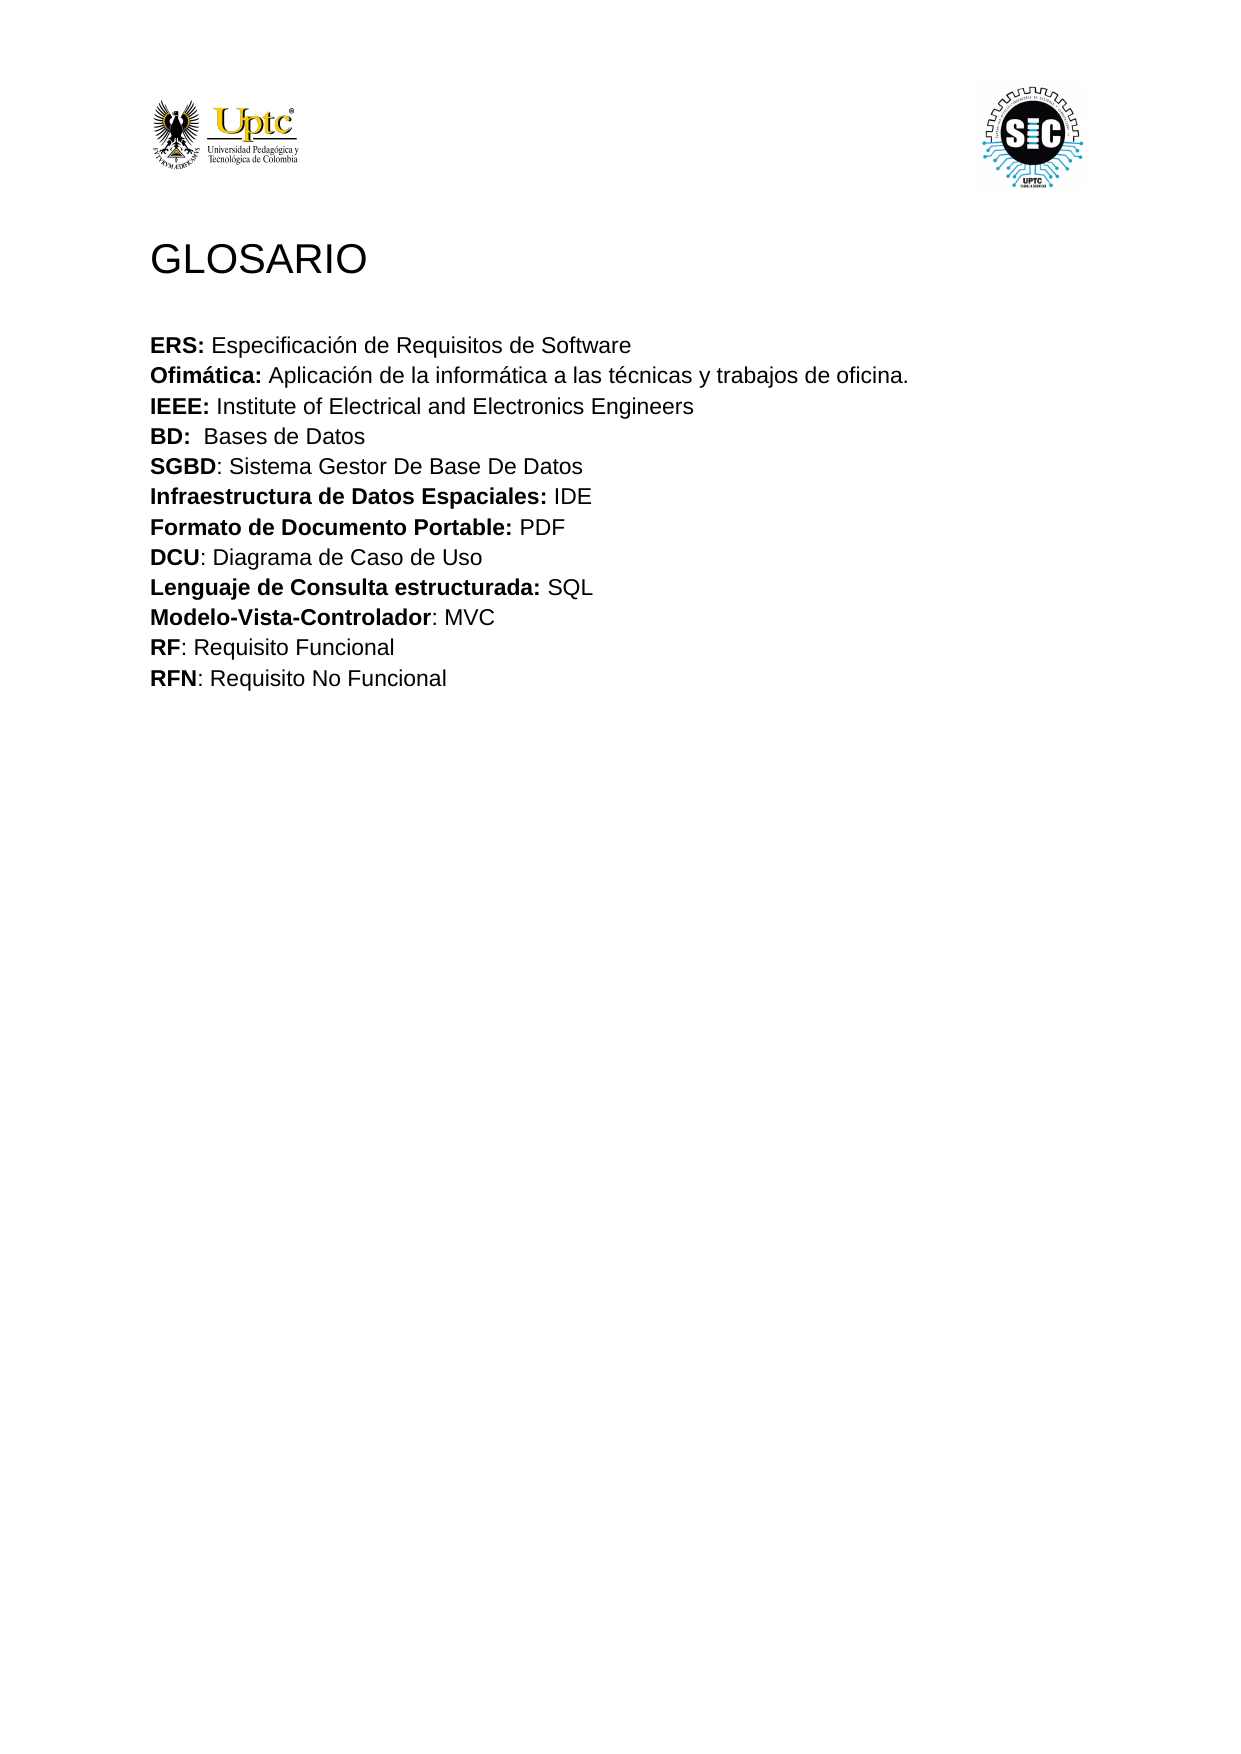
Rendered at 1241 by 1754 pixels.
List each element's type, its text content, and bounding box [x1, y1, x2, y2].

subtitle GLOSARIO [150, 234, 1090, 282]
picture [976, 82, 1086, 189]
text Modelo-Vista-Controlador: MVC [150, 604, 1090, 631]
text RF: Requisito Funcional [150, 634, 1090, 661]
picture [150, 75, 301, 189]
text ERS: Especificación de Requisitos de Software Ofimática: Aplicación de la informática a las técnicas y trabajos de oficina. IEEE: Institute of Electrical and Electronics Engineers BD: Bases de Datos SGBD: Sistema Gestor De Base De Datos Infraestructura de Datos Espaciales: IDE Formato de Documento Portable: PDF DCU: Diagrama de Caso de Uso Lenguaje de Consulta estructurada: SQL [150, 332, 1090, 600]
text RFN: Requisito No Funcional [150, 664, 1090, 691]
